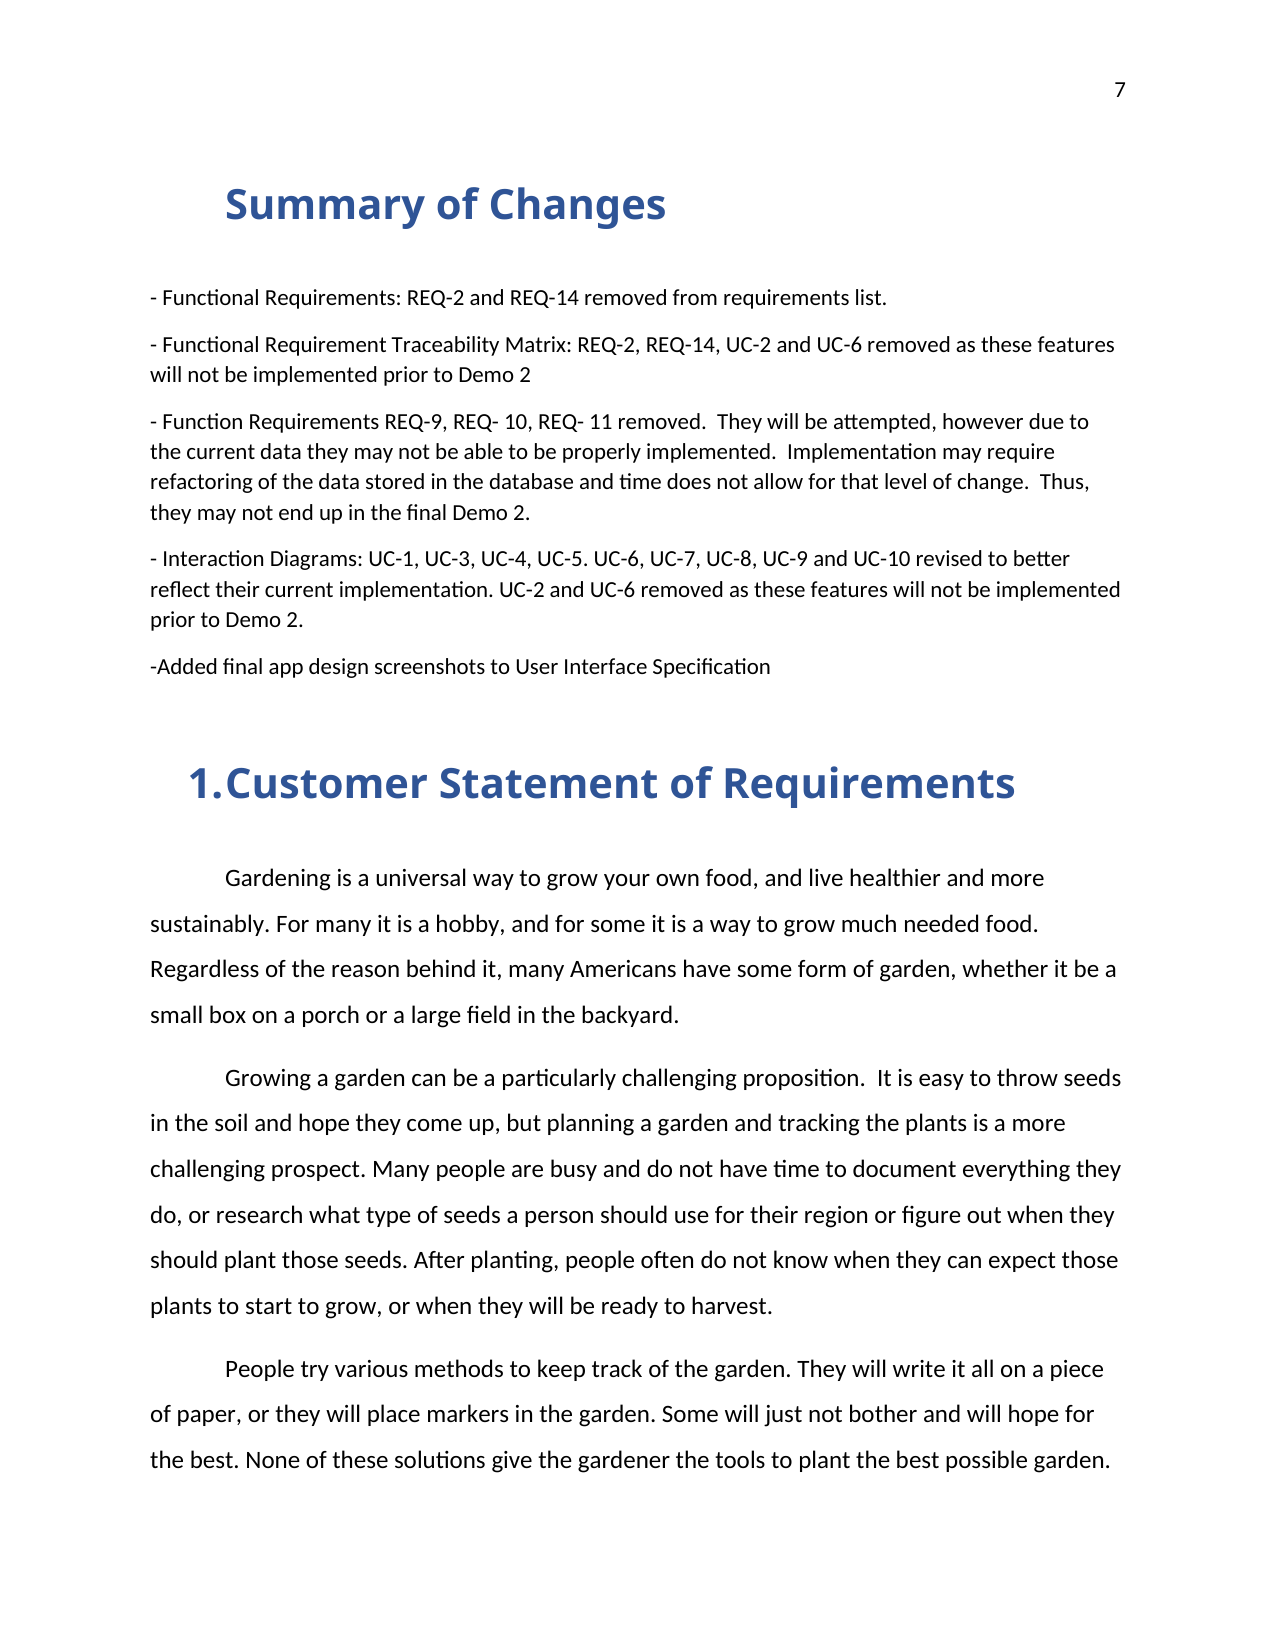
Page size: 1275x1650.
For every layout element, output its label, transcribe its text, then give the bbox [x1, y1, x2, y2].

text - Function Requirements REQ-9, REQ- 10, REQ- 11 removed. They will be attempted, however due to the current data they may not be able to be properly implemented. Implementation may require refactoring of the data stored in the database and time does not allow for that level of change. Thus, they may not end up in the final Demo 2. [150, 407, 1125, 526]
text Gardening is a universal way to grow your own food, and live healthier and more sustainably. For many it is a hobby, and for some it is a way to grow much needed food. Regardless of the reason behind it, many Americans have some form of garden, whether it be a small box on a porch or a large field in the backyard. [150, 862, 1125, 1030]
text - Functional Requirement Traceability Matrix: REQ-2, REQ-14, UC-2 and UC-6 removed as these features will not be implemented prior to Demo 2 [150, 330, 1125, 388]
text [150, 1353, 1125, 1475]
text - Interaction Diagrams: UC-1, UC-3, UC-4, UC-5. UC-6, UC-7, UC-8, UC-9 and UC-10 revised to better reflect their current implementation. UC-2 and UC-6 removed as these features will not be implemented prior to Demo 2. [150, 544, 1125, 633]
text -Added final app design screenshots to User Interface Specification [150, 652, 1125, 680]
text - Functional Requirements: REQ-2 and REQ-14 removed from requirements list. [150, 283, 1125, 311]
text Growing a garden can be a particularly challenging proposition. It is easy to throw seeds in the soil and hope they come up, but planning a garden and tracking the plants is a more challenging prospect. Many people are busy and do not have time to document everything they do, or research what type of seeds a person should use for their region or figure out when they should plant those seeds. After planting, people often do not know when they can expect those plants to start to grow, or when they will be ready to harvest. [150, 1062, 1125, 1321]
subtitle Summary of Changes [225, 175, 1125, 232]
subtitle Customer Statement of Requirements [187, 754, 1125, 811]
